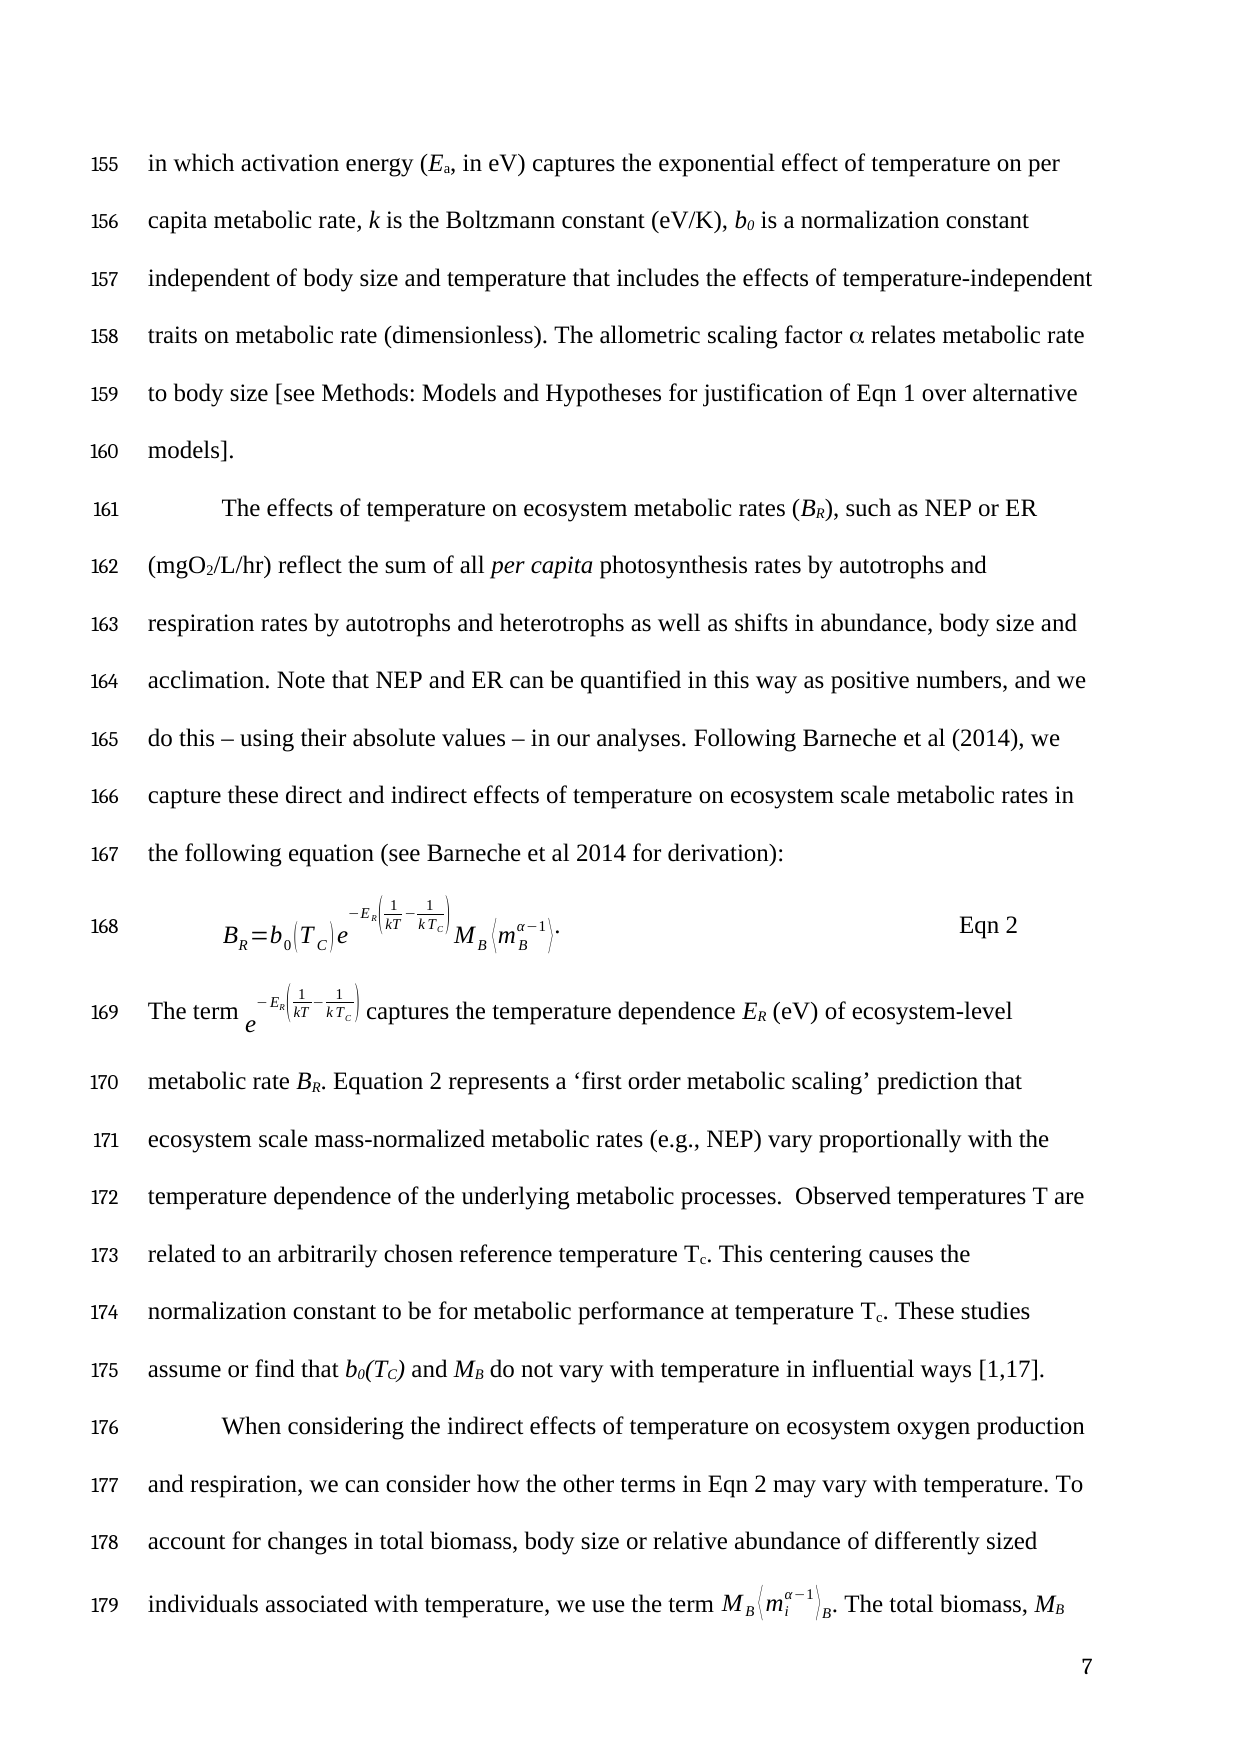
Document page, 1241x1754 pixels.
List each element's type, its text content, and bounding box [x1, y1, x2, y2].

text The effects of temperature on ecosystem metabolic rates (BR), such as NEP or ER (mgO2/L/hr) reflect the sum of all per capita photosynthesis rates by autotrophs and respiration rates by autotrophs and heterotrophs as well as shifts in abundance, body size and acclimation. Note that NEP and ER can be quantified in this way as positive numbers, and we do this – using their absolute values – in our analyses. Following Barneche et al (2014), we capture these direct and indirect effects of temperature on ecosystem scale metabolic rates in the following equation (see Barneche et al 2014 for derivation): [148, 493, 1092, 866]
text . Eqn 2 [148, 895, 1092, 955]
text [148, 1411, 1092, 1622]
text The term captures the temperature dependence ER (eV) of ecosystem-level metabolic rate BR. Equation 2 represents a ‘first order metabolic scaling’ prediction that ecosystem scale mass-normalized metabolic rates (e.g., NEP) vary proportionally with the temperature dependence of the underlying metabolic processes. Observed temperatures T are related to an arbitrarily chosen reference temperature Tc. This centering causes the normalization constant to be for metabolic performance at temperature Tc. These studies assume or find that b0(TC) and MB do not vary with temperature in influential ways [1,17]. [148, 983, 1092, 1383]
text in which activation energy (Ea, in eV) captures the exponential effect of temperature on per capita metabolic rate, k is the Boltzmann constant (eV/K), b0 is a normalization constant independent of body size and temperature that includes the effects of temperature-independent traits on metabolic rate (dimensionless). The allometric scaling factor relates metabolic rate to body size [see Methods: Models and Hypotheses for justification of Eqn 1 over alternative models]. [148, 148, 1092, 464]
